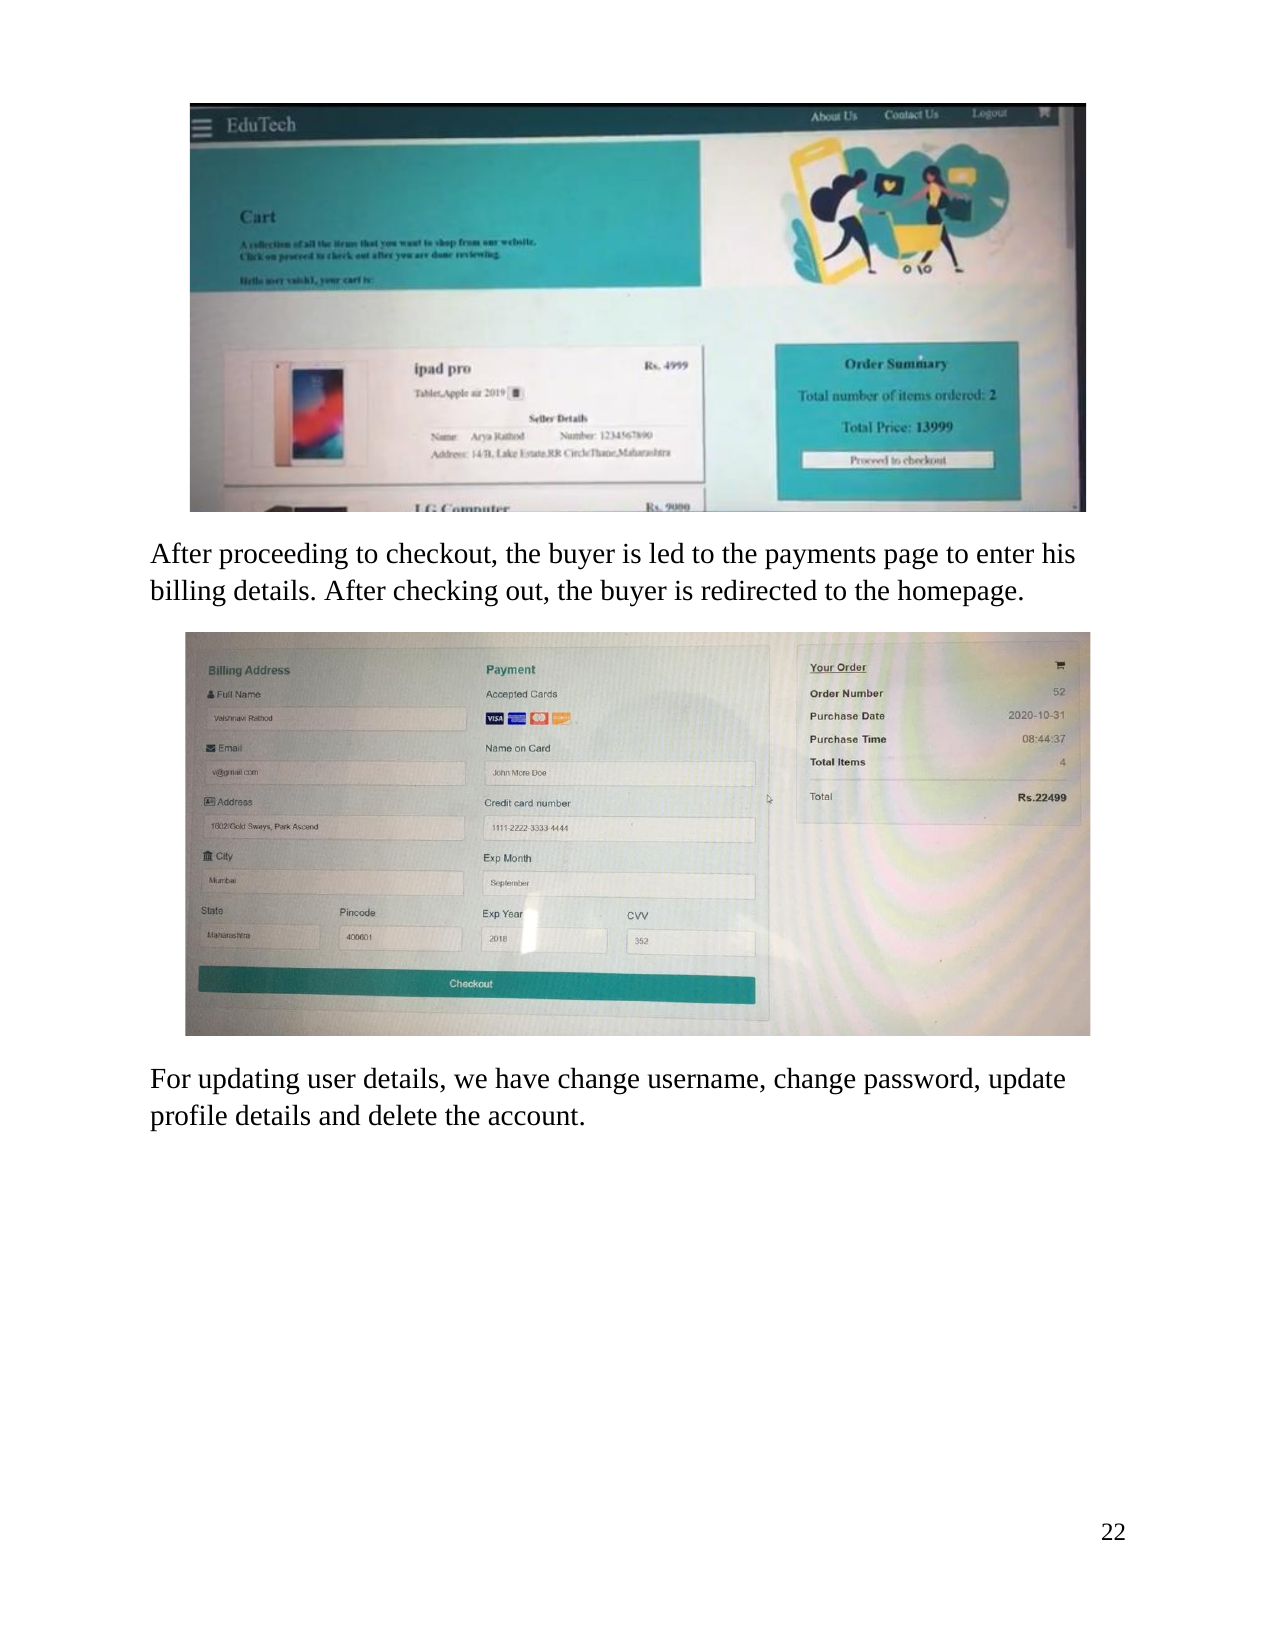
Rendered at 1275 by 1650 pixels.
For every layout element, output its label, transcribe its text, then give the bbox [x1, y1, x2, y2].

picture [189, 103, 1087, 512]
picture [185, 632, 1091, 1036]
text For updating user details, we have change username, change password, update profile details and delete the account. [150, 1061, 1126, 1131]
text After proceeding to checkout, the buyer is led to the payments page to enter his billing details. After checking out, the buyer is redirected to the homepage. [150, 537, 1126, 606]
